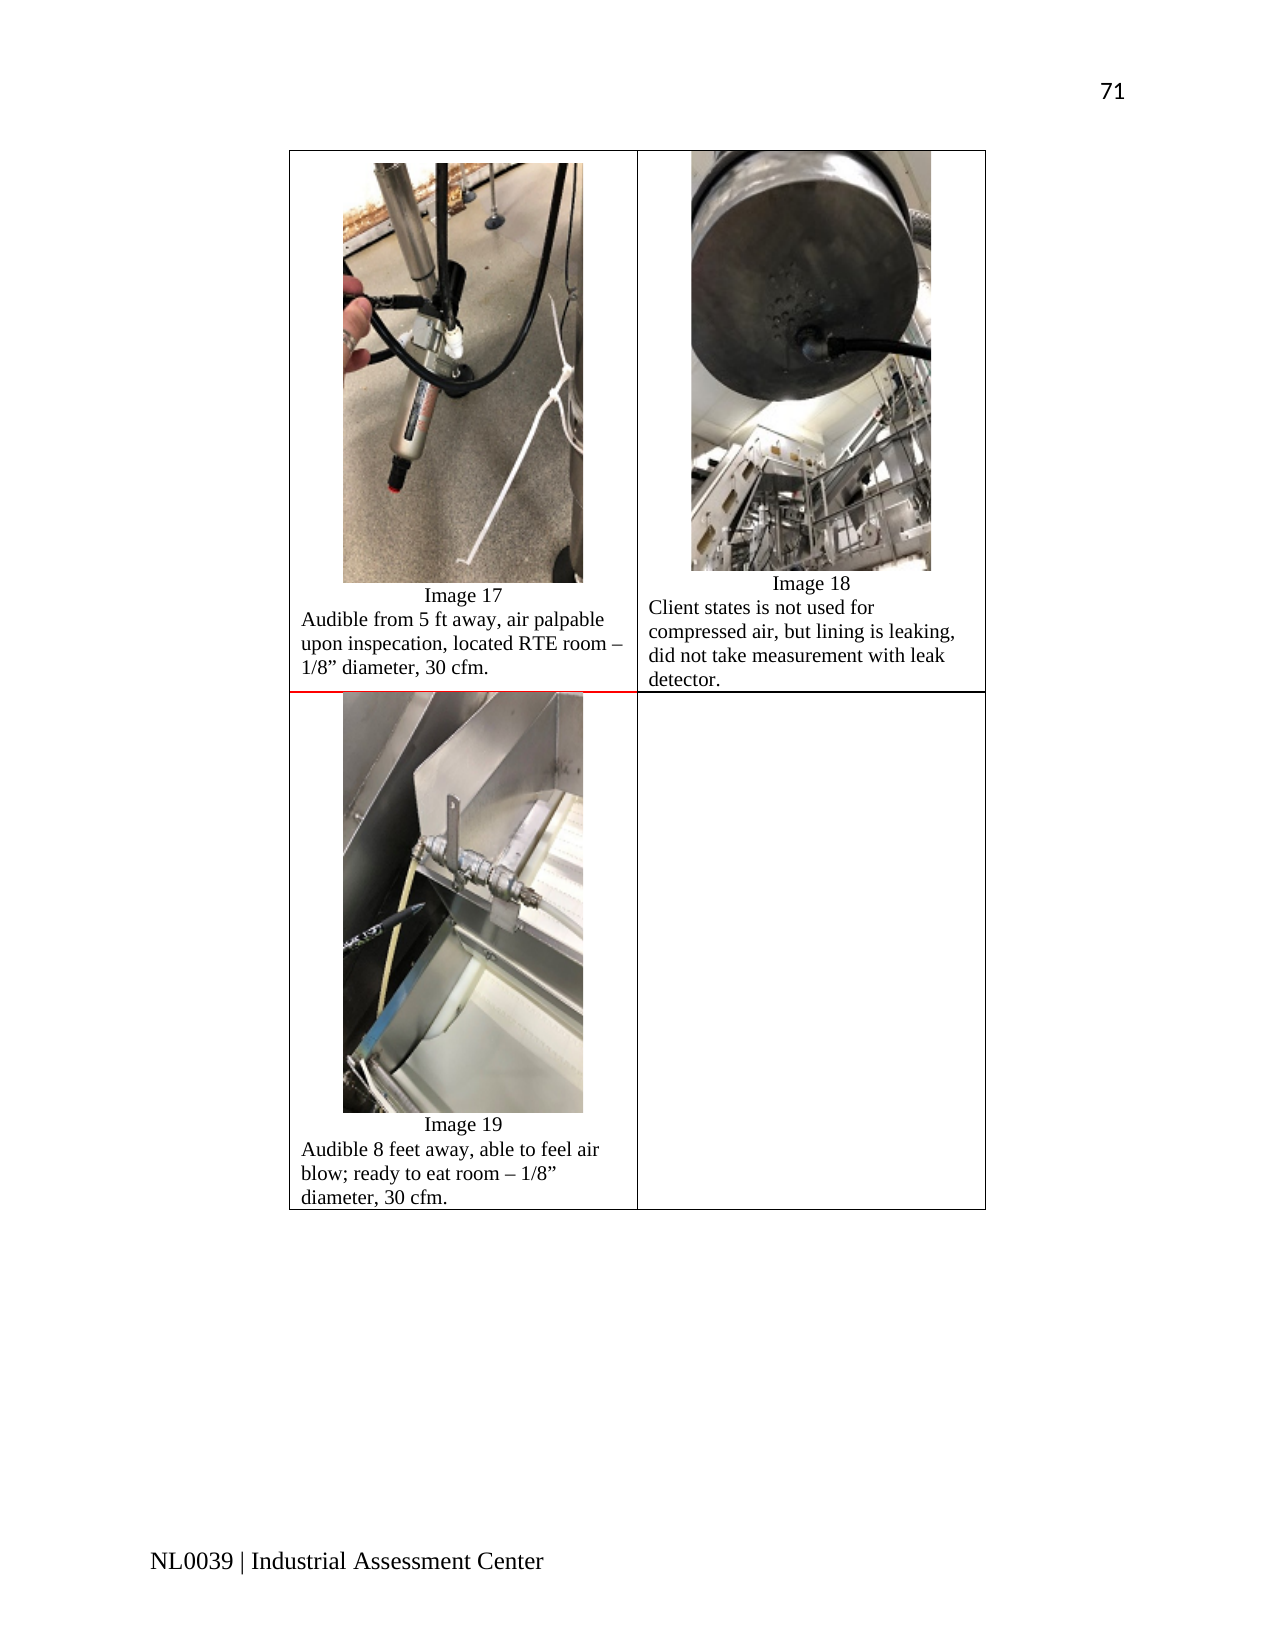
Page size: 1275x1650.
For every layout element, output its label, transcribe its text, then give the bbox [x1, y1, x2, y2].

picture [343, 163, 584, 583]
table_cell Image 17 Audible from 5 ft away, air palpable upon inspecation, located RTE room – 1/8” diameter, 30 cfm. [290, 151, 637, 691]
table_cell Image 19 Audible 8 feet away, able to feel air blow; ready to eat room – 1/8” diameter, 30 cfm. [290, 693, 637, 1209]
picture [343, 692, 584, 1113]
picture [691, 151, 932, 571]
table_cell Image 18 Client states is not used for compressed air, but lining is leaking, did not take measurement with leak detector. [638, 151, 985, 691]
table_cell [638, 693, 985, 1209]
